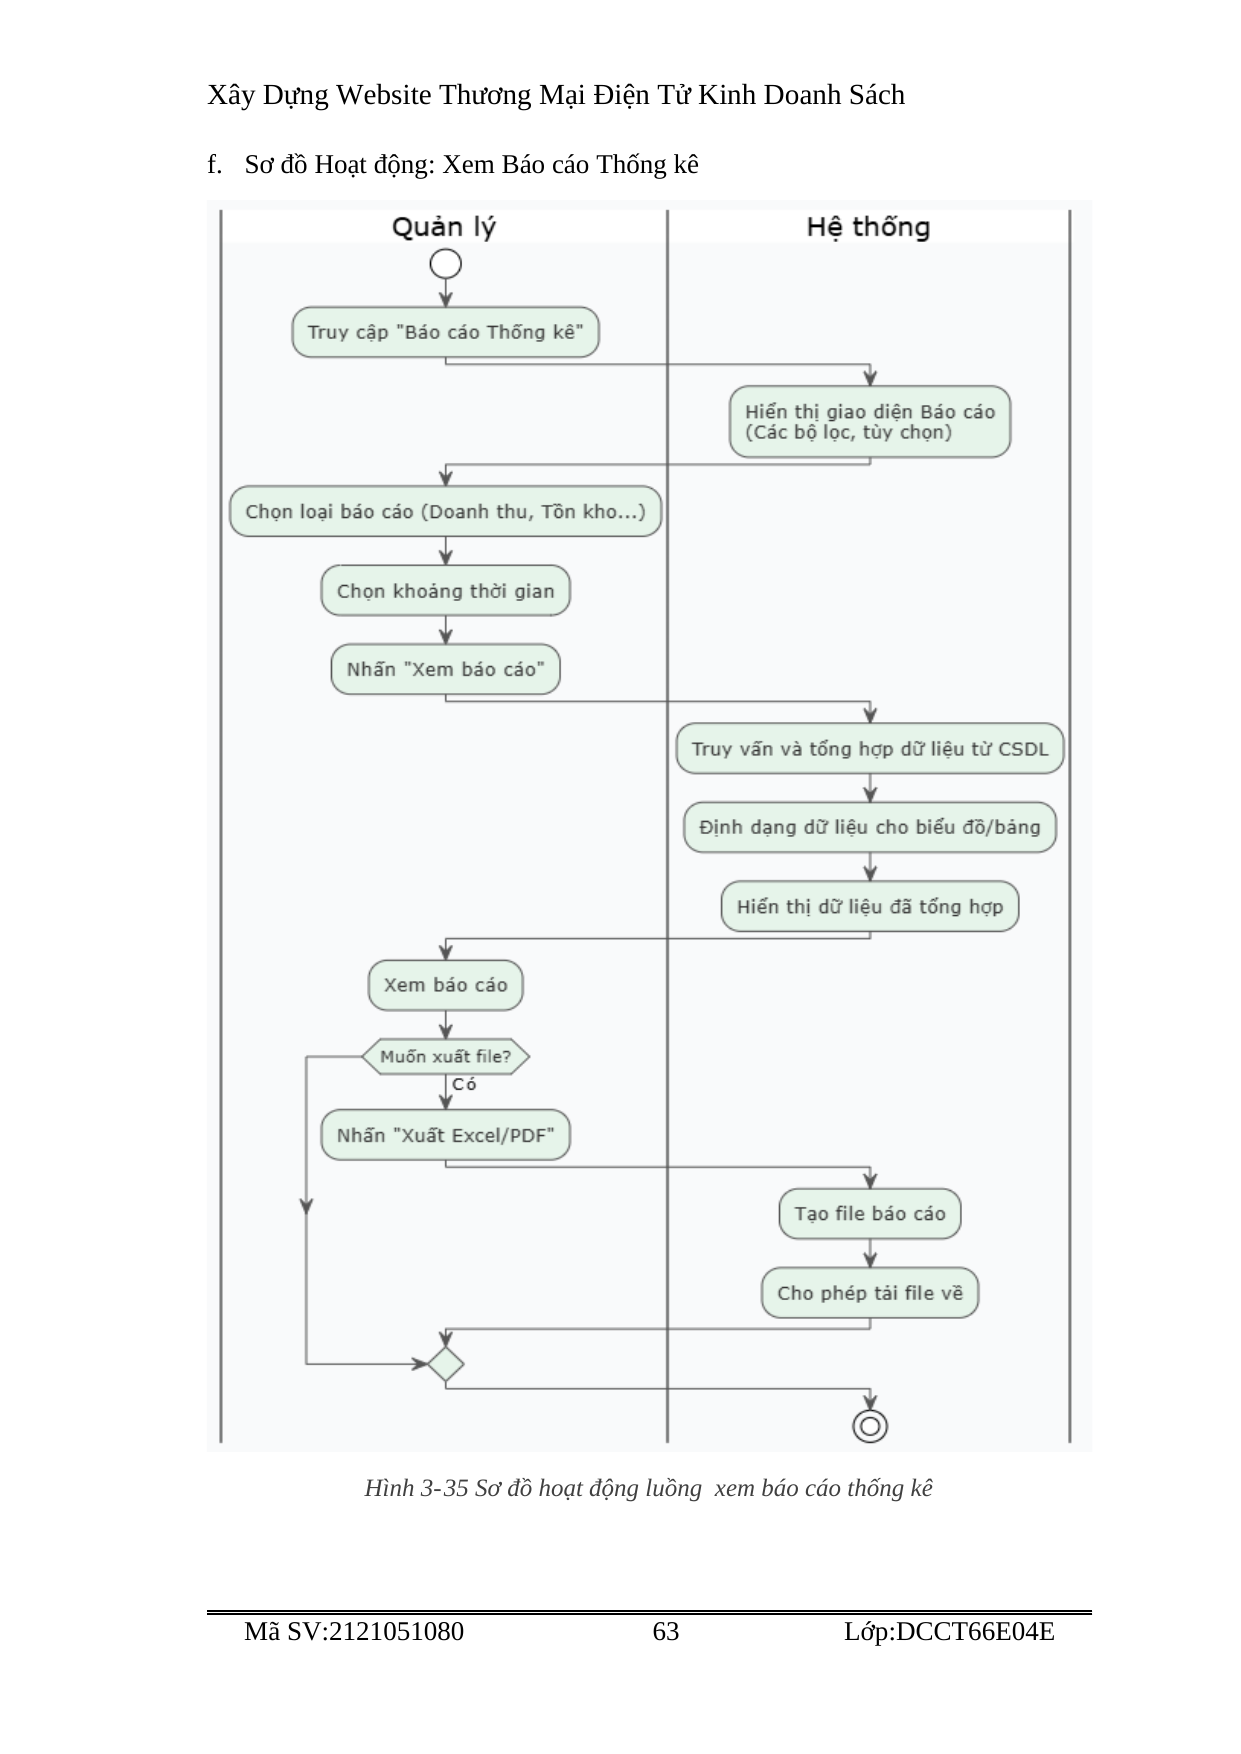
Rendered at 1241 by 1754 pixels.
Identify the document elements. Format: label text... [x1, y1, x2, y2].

picture [206, 200, 1093, 1452]
list Sơ đồ Hoạt động: Xem Báo cáo Thống kê [207, 148, 1092, 179]
